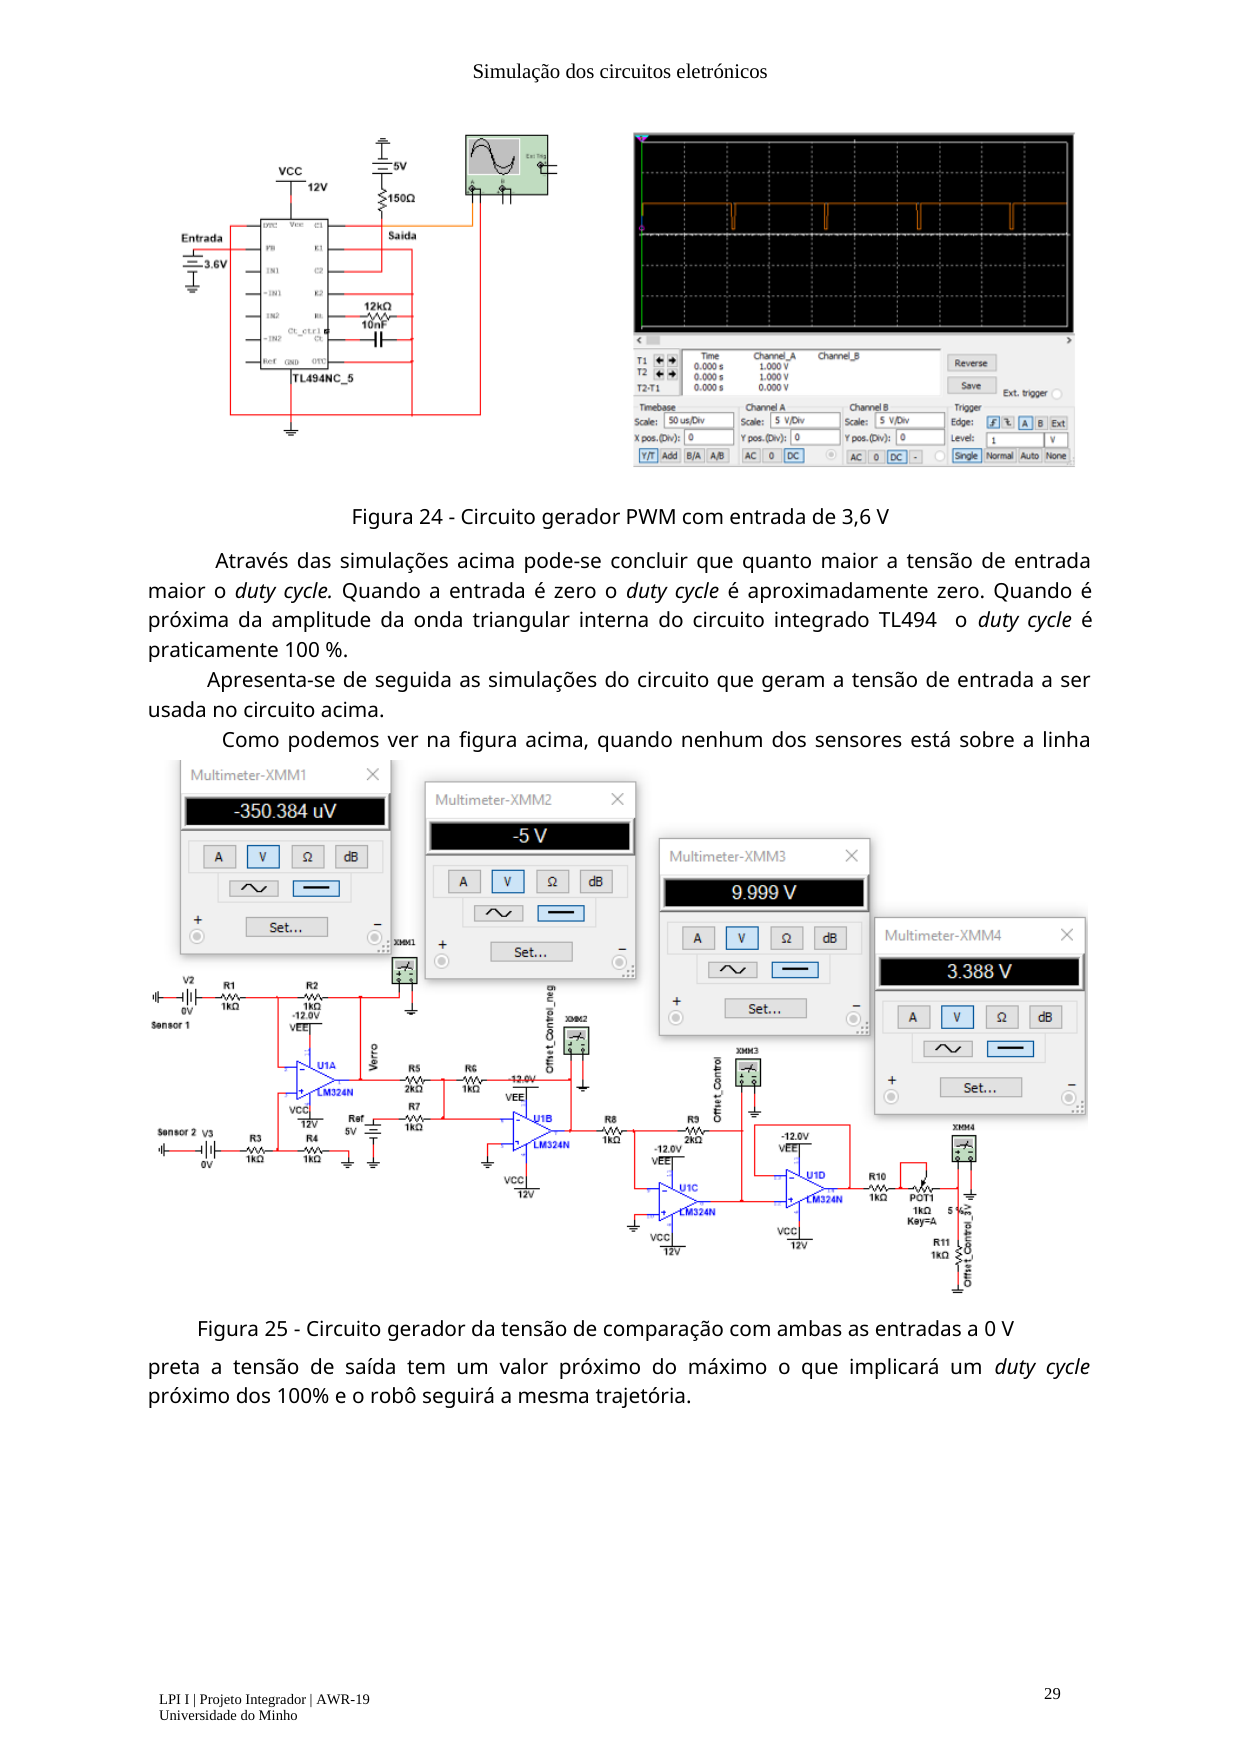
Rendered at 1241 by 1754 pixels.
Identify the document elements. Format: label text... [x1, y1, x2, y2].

picture [147, 760, 1088, 1294]
text Apresenta-se de seguida as simulações do circuito que geram a tensão de entrada a ser usada no circuito acima. [148, 665, 1092, 723]
picture [147, 118, 1088, 490]
